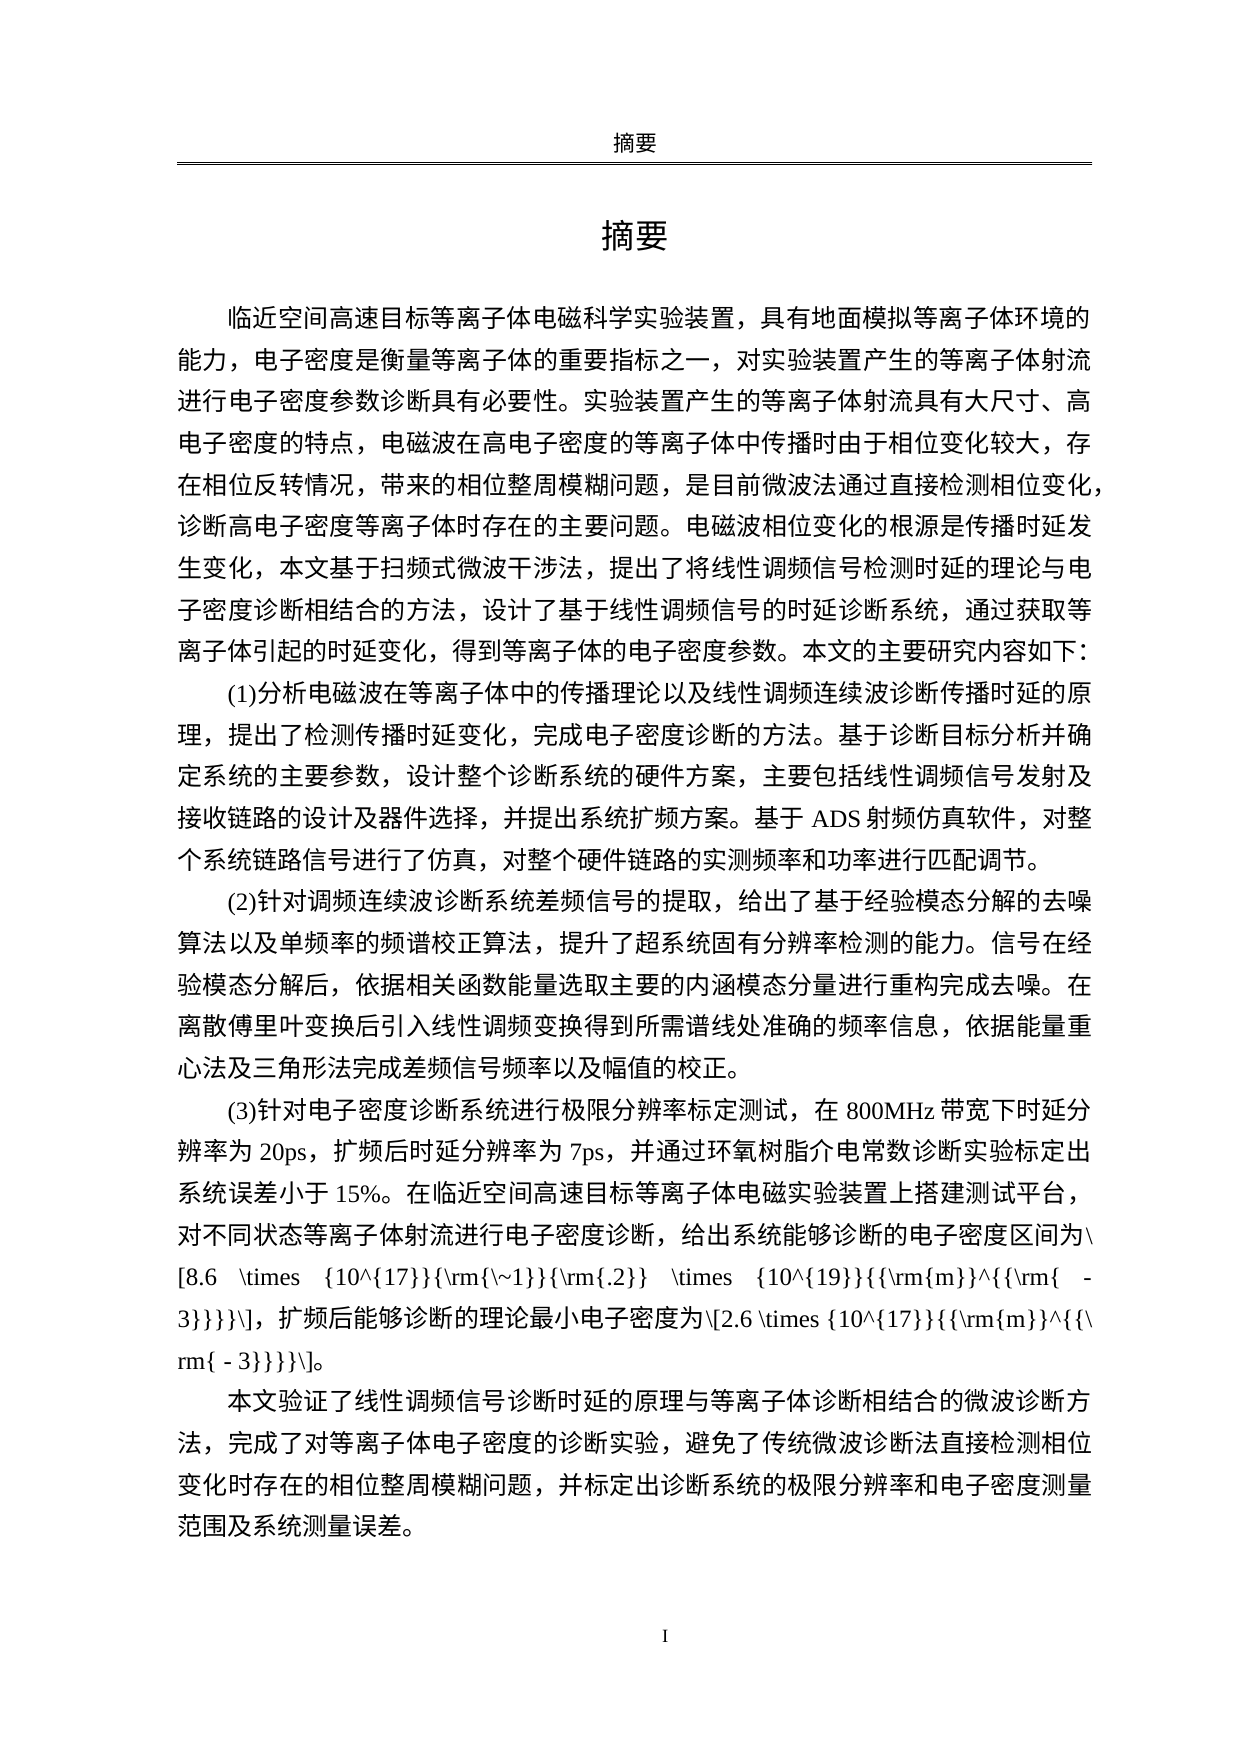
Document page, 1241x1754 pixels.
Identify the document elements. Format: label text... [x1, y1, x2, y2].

text 临近空间高速目标等离子体电磁科学实验装置，具有地面模拟等离子体环境的能力，电子密度是衡量等离子体的重要指标之一，对实验装置产生的等离子体射流进行电子密度参数诊断具有必要性。实验装置产生的等离子体射流具有大尺寸、高电子密度的特点，电磁波在高电子密度的等离子体中传播时由于相位变化较大，存在相位反转情况，带来的相位整周模糊问题，是目前微波法通过直接检测相位变化，诊断高电子密度等离子体时存在的主要问题。电磁波相位变化的根源是传播时延发生变化，本文基于扫频式微波干涉法，提出了将线性调频信号检测时延的理论与电子密度诊断相结合的方法，设计了基于线性调频信号的时延诊断系统，通过获取等离子体引起的时延变化，得到等离子体的电子密度参数。本文的主要研究内容如下： [177, 294, 1092, 669]
text 摘要 [177, 215, 1092, 257]
text (2)针对调频连续波诊断系统差频信号的提取，给出了基于经验模态分解的去噪算法以及单频率的频谱校正算法，提升了超系统固有分辨率检测的能力。信号在经验模态分解后，依据相关函数能量选取主要的内涵模态分量进行重构完成去噪。在离散傅里叶变换后引入线性调频变换得到所需谱线处准确的频率信息，依据能量重心法及三角形法完成差频信号频率以及幅值的校正。 [177, 877, 1092, 1086]
text 本文验证了线性调频信号诊断时延的原理与等离子体诊断相结合的微波诊断方法，完成了对等离子体电子密度的诊断实验，避免了传统微波诊断法直接检测相位变化时存在的相位整周模糊问题，并标定出诊断系统的极限分辨率和电子密度测量范围及系统测量误差。 [177, 1377, 1092, 1544]
text (3)针对电子密度诊断系统进行极限分辨率标定测试，在800MHz带宽下时延分辨率为20ps，扩频后时延分辨率为7ps，并通过环氧树脂介电常数诊断实验标定出系统误差小于15%。在临近空间高速目标等离子体电磁实验装置上搭建测试平台，对不同状态等离子体射流进行电子密度诊断，给出系统能够诊断的电子密度区间为\[8.6 \times {10^{17}}{\rm{\~1}}{\rm{.2}} \times {10^{19}}{{\rm{m}}^{{\rm{ - 3}}}}\]，扩频后能够诊断的理论最小电子密度为\[2.6 \times {10^{17}}{{\rm{m}}^{{\rm{ - 3}}}}\]。 [177, 1086, 1092, 1377]
text (1)分析电磁波在等离子体中的传播理论以及线性调频连续波诊断传播时延的原理，提出了检测传播时延变化，完成电子密度诊断的方法。基于诊断目标分析并确定系统的主要参数，设计整个诊断系统的硬件方案，主要包括线性调频信号发射及接收链路的设计及器件选择，并提出系统扩频方案。基于ADS射频仿真软件，对整个系统链路信号进行了仿真，对整个硬件链路的实测频率和功率进行匹配调节。 [177, 669, 1092, 877]
